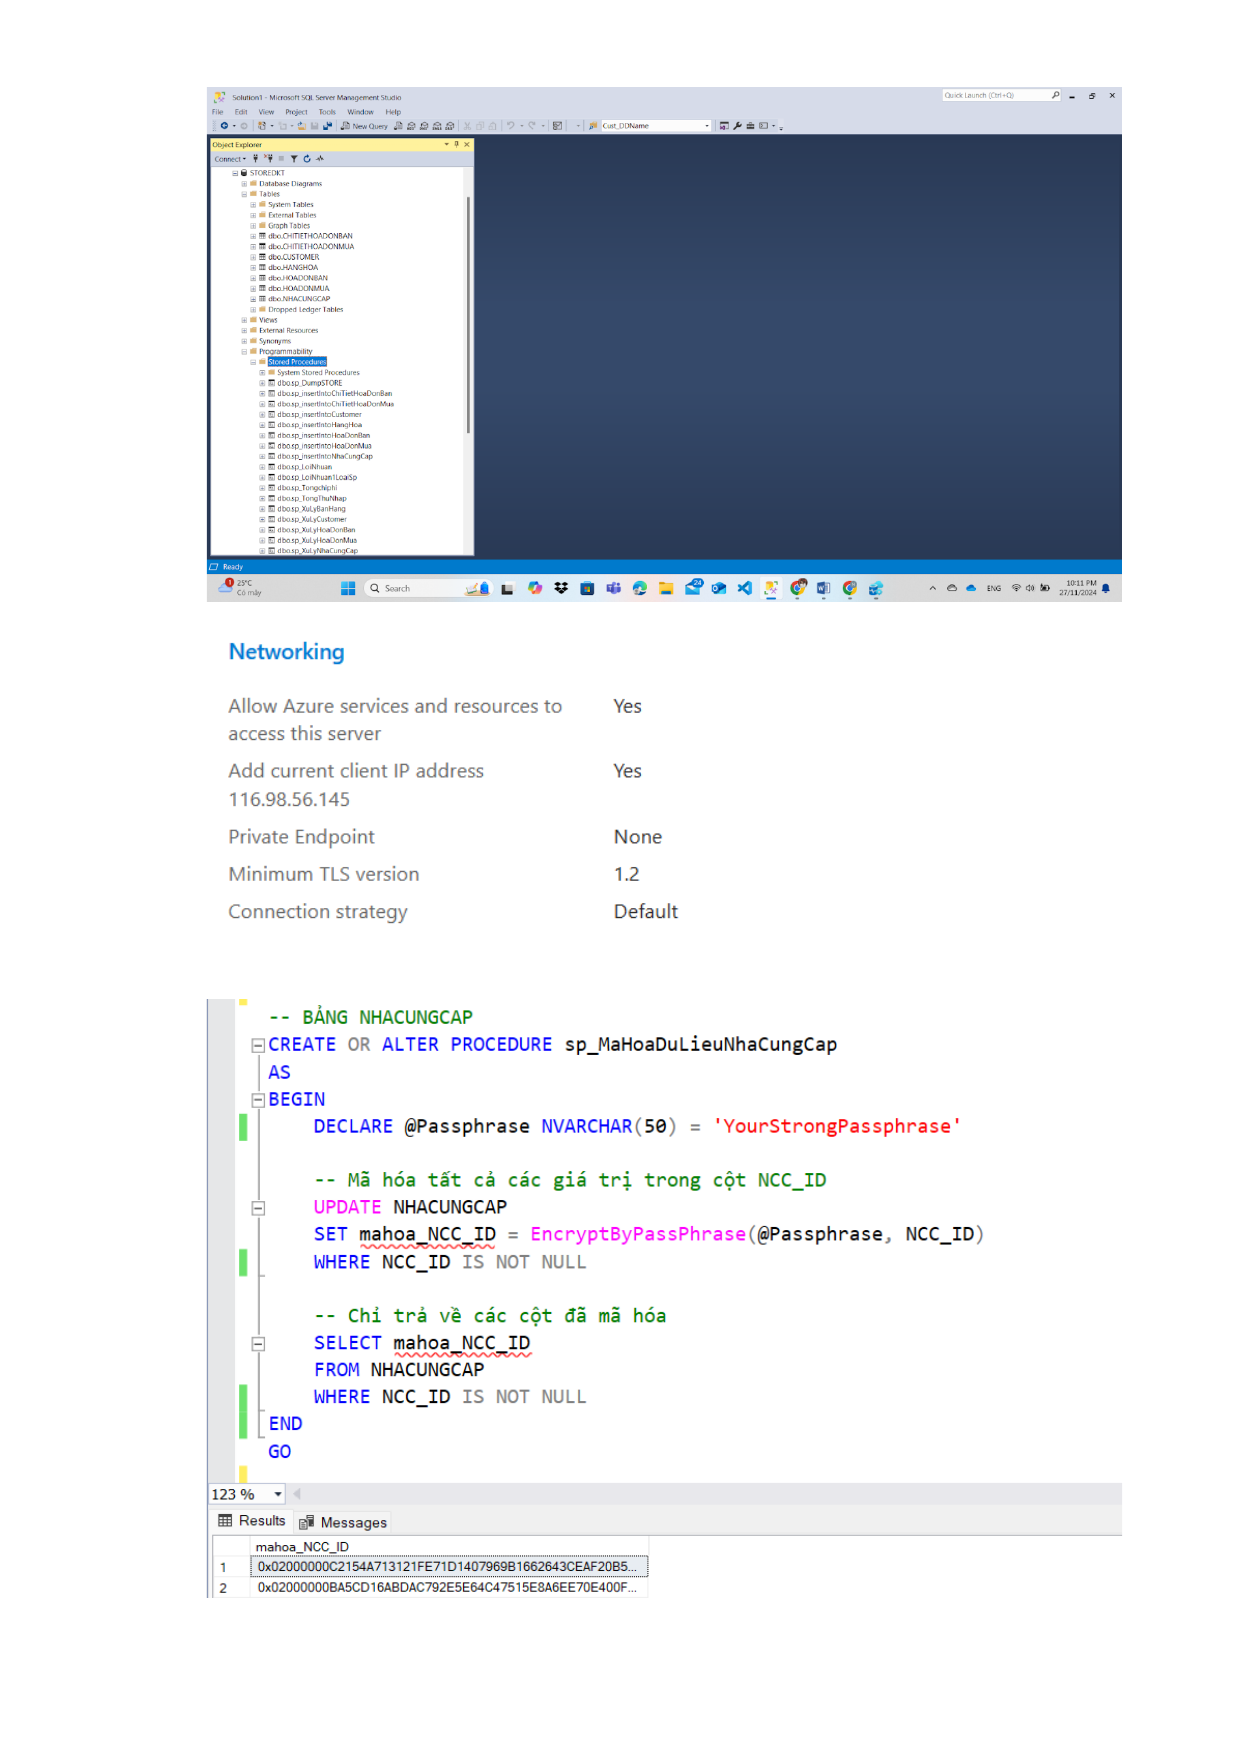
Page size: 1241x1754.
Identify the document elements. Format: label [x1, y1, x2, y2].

picture [206, 617, 1122, 978]
picture [206, 87, 1122, 602]
picture [206, 999, 1123, 1598]
